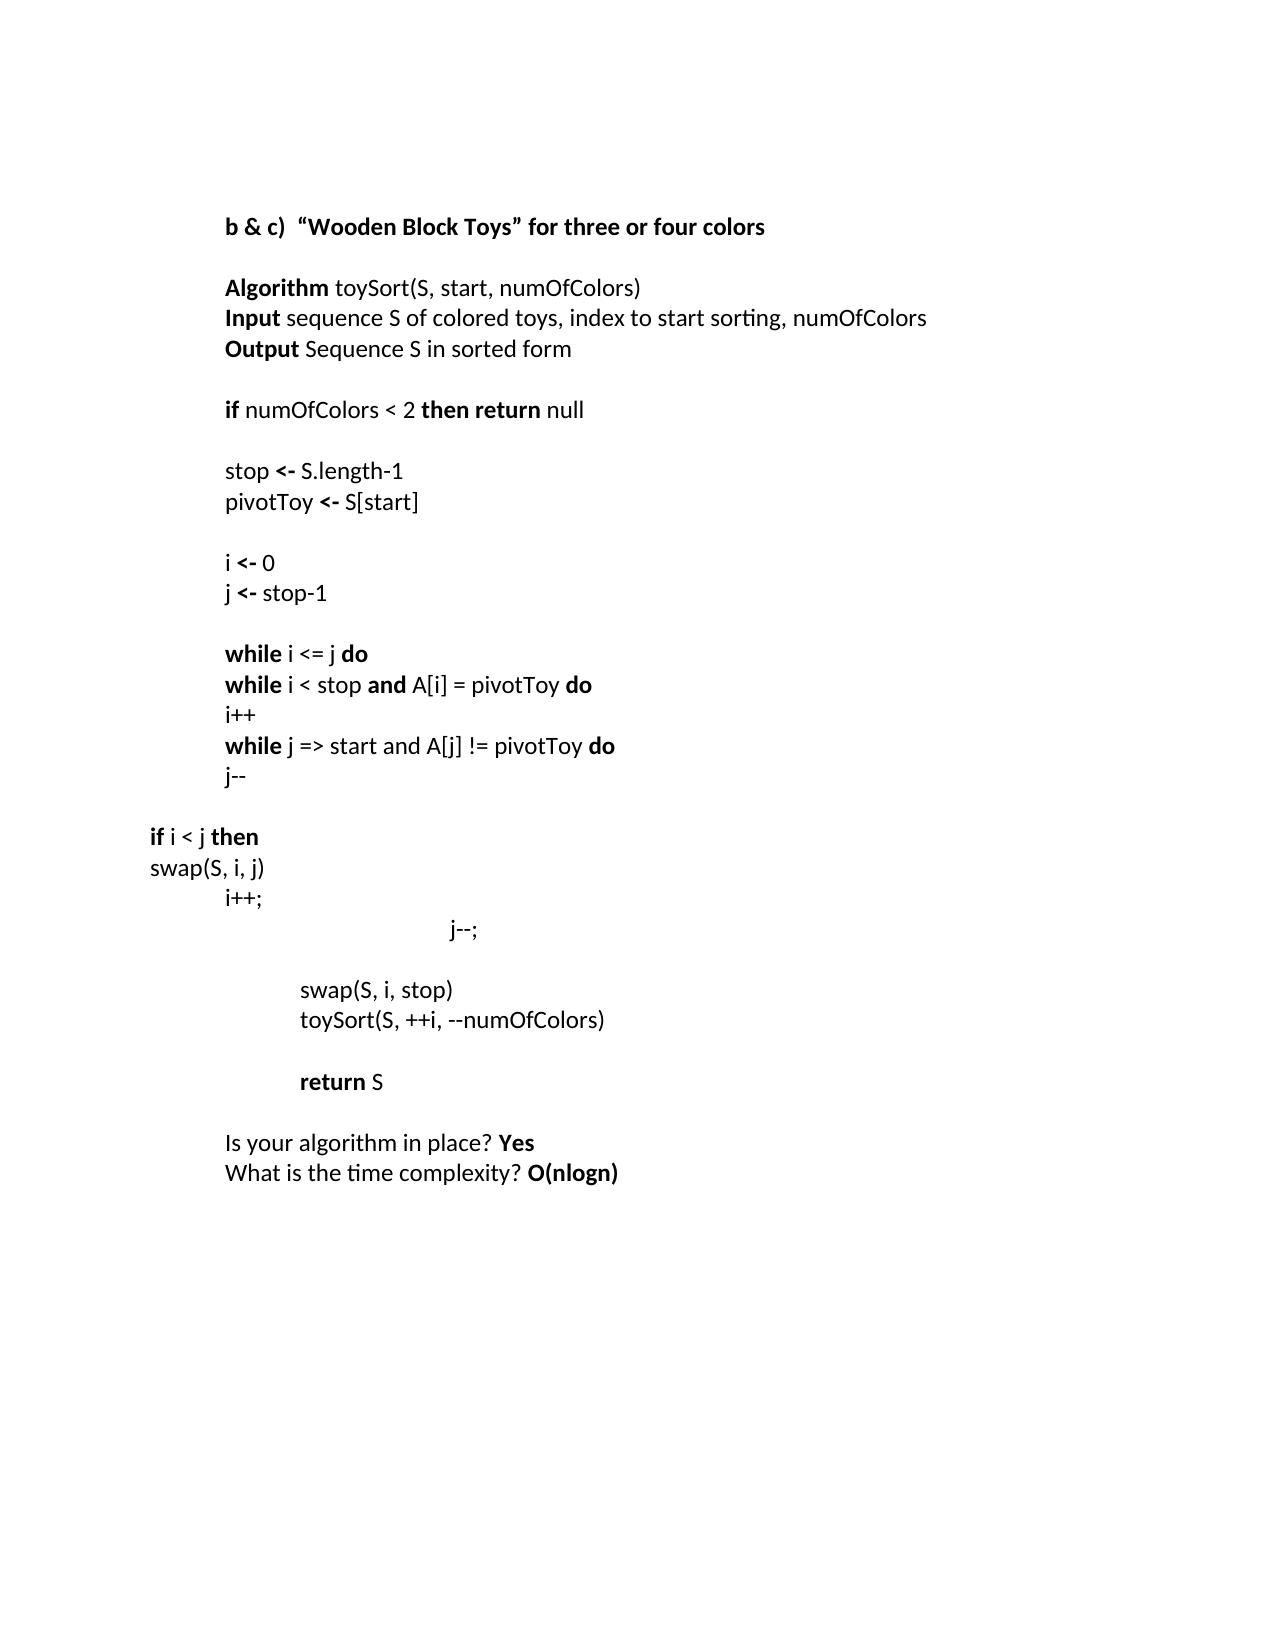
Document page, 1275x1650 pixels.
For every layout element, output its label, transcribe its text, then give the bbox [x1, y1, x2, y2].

text pivotToy <- S[start] [225, 486, 1125, 516]
text Algorithm toySort(S, start, numOfColors) [225, 272, 1125, 303]
text j--; [375, 913, 1125, 943]
text if i < j then [150, 821, 1125, 852]
text What is the time complexity? O(nlogn) [225, 1157, 1125, 1188]
text swap(S, i, j) [150, 852, 1125, 882]
text b & c) “Wooden Block Toys” for three or four colors [225, 211, 1125, 242]
text i <- 0 [225, 547, 1125, 577]
text j <- stop-1 [225, 577, 1125, 608]
text Output Sequence S in sorted form [225, 333, 1125, 364]
text Input sequence S of colored toys, index to start sorting, numOfColors [225, 303, 1125, 333]
text toySort(S, ++i, --numOfColors) [300, 1004, 1125, 1035]
text stop <- S.length-1 [225, 455, 1125, 486]
text return S [300, 1066, 1125, 1096]
text swap(S, i, stop) [300, 974, 1125, 1004]
text while i <= j do [225, 638, 1125, 669]
text if numOfColors < 2 then return null [225, 394, 1125, 425]
text Is your algorithm in place? Yes [225, 1127, 1125, 1157]
text while i < stop and A[i] = pivotToy do [225, 669, 1125, 699]
text i++ [225, 699, 1125, 730]
text while j => start and A[j] != pivotToy do [225, 730, 1125, 760]
text i++; [225, 882, 1125, 913]
text j-- [225, 760, 1125, 791]
